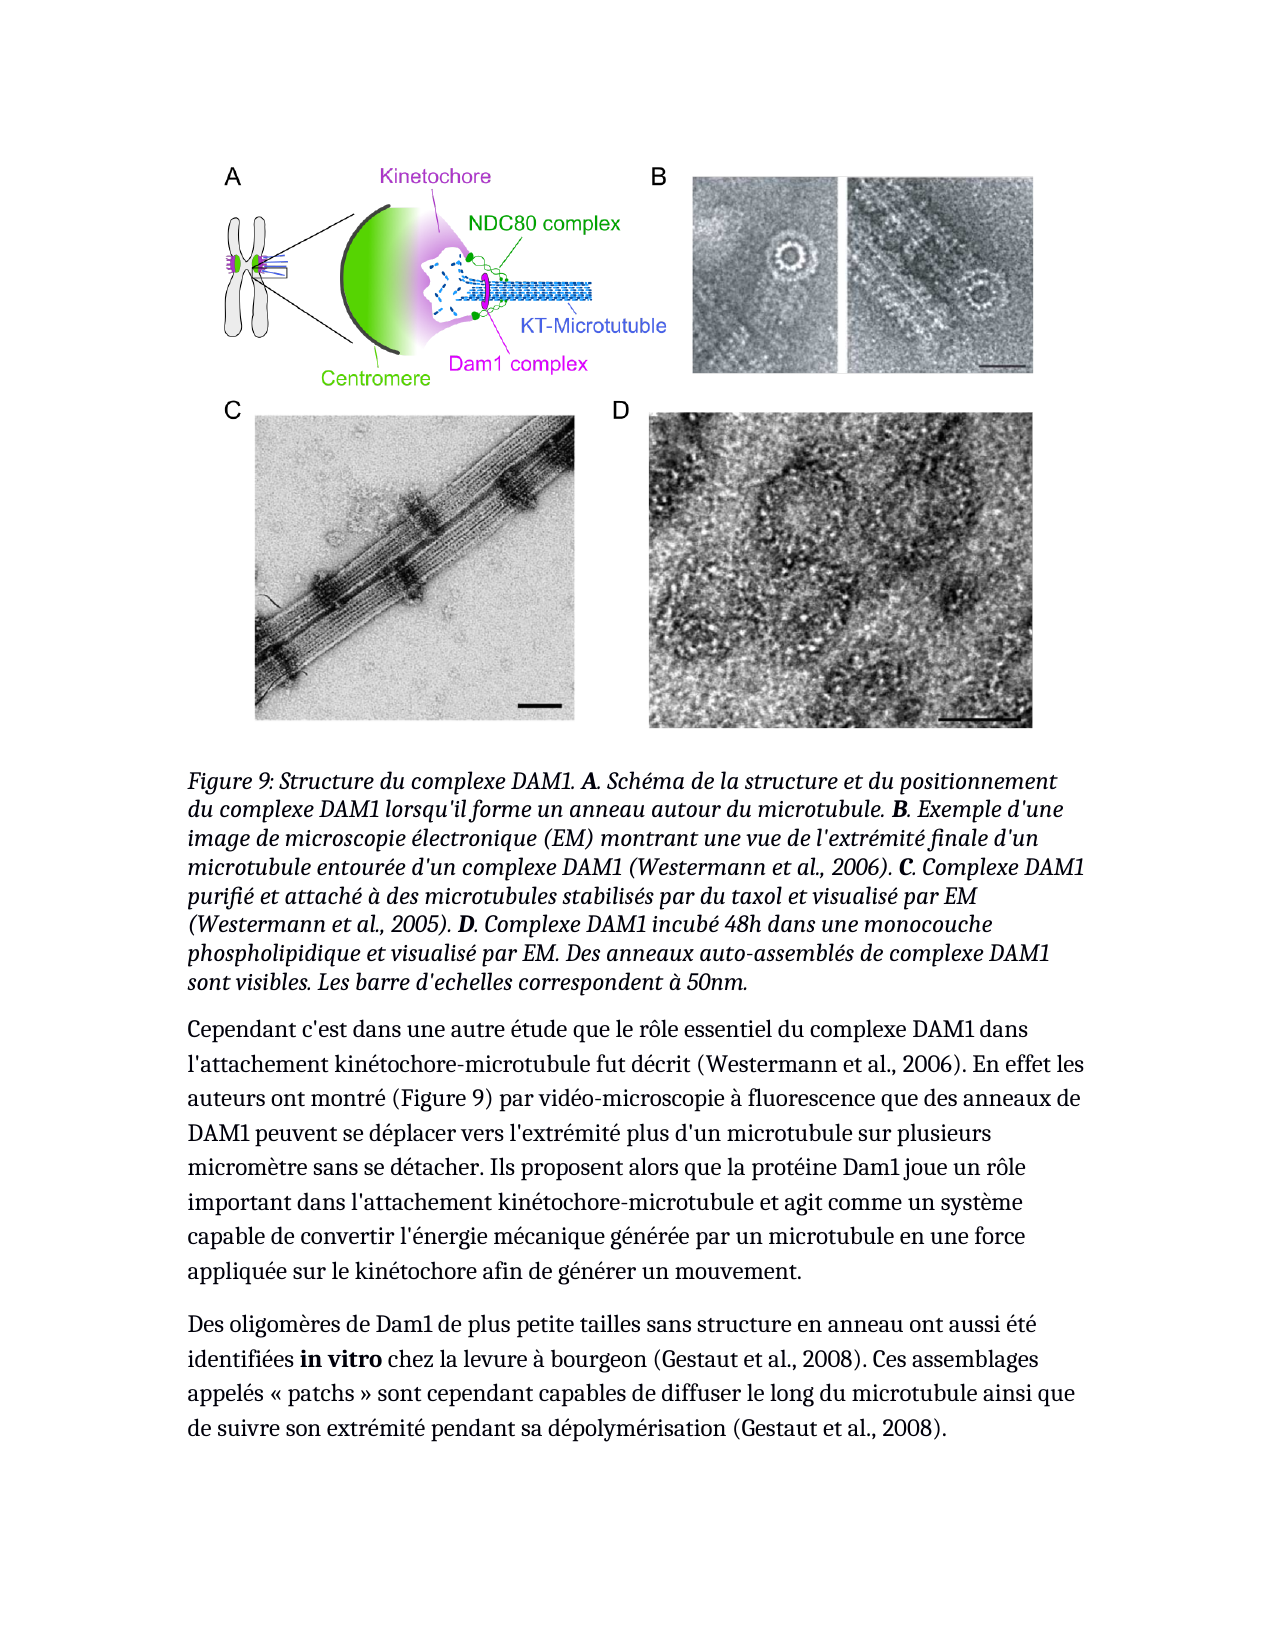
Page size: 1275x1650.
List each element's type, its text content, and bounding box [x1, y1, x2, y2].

picture [206, 150, 1050, 746]
text Figure 9: Structure du complexe DAM1. A. Schéma de la structure et du positionnement du complexe DAM1 lorsqu'il forme un anneau autour du microtubule. B. Exemple d'une image de microscopie électronique (EM) montrant une vue de l'extrémité finale d'un microtubule entourée d'un complexe DAM1 (Westermann et al., 2006). C. Complexe DAM1 purifié et attaché à des microtubules stabilisés par du taxol et visualisé par EM (Westermann et al., 2005). D. Complexe DAM1 incubé 48h dans une monocouche phospholipidique et visualisé par EM. Des anneaux auto-assemblés de complexe DAM1 sont visibles. Les barre d'echelles correspondent à 50nm. [187, 767, 1087, 997]
text Cependant c'est dans une autre étude que le rôle essentiel du complexe DAM1 dans l'attachement kinétochore-microtubule fut décrit (Westermann et al., 2006). En effet les auteurs ont montré (Figure 9) par vidéo-microscopie à fluorescence que des anneaux de DAM1 peuvent se déplacer vers l'extrémité plus d'un microtubule sur plusieurs micromètre sans se détacher. Ils proposent alors que la protéine Dam1 joue un rôle important dans l'attachement kinétochore-microtubule et agit comme un système capable de convertir l'énergie mécanique générée par un microtubule en une force appliquée sur le kinétochore afin de générer un mouvement. [187, 1015, 1087, 1286]
text Des oligomères de Dam1 de plus petite tailles sans structure en anneau ont aussi été identifiées in vitro chez la levure à bourgeon (Gestaut et al., 2008). Ces assemblages appelés « patchs » sont cependant capables de diffuser le long du microtubule ainsi que de suivre son extrémité pendant sa dépolymérisation (Gestaut et al., 2008). [187, 1310, 1087, 1442]
